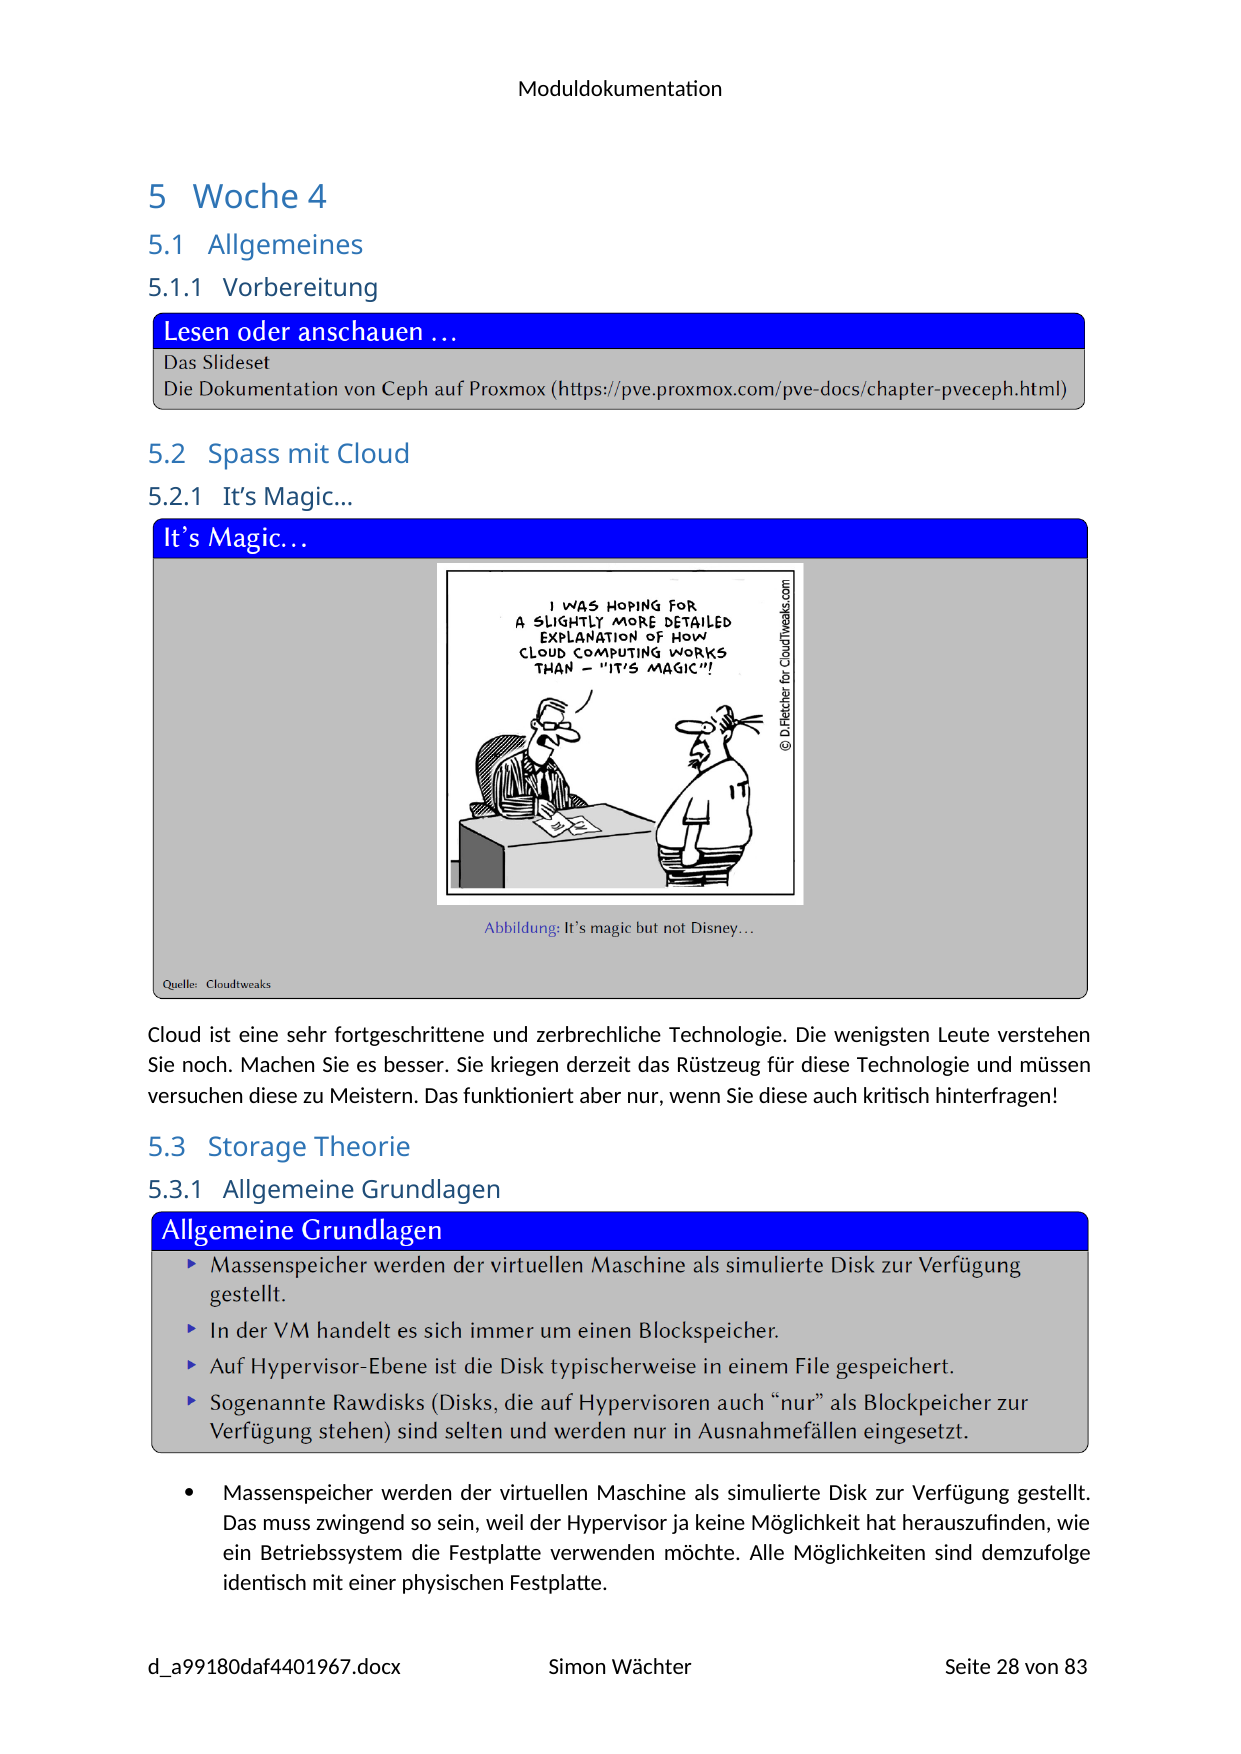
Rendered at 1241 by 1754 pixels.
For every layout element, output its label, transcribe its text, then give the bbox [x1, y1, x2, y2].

subtitle Allgemeines [148, 226, 1093, 263]
subtitle Spass mit Cloud [148, 434, 1093, 471]
text Cloud ist eine sehr fortgeschrittene und zerbrechliche Technologie. Die wenigsten Leute verstehen Sie noch. Machen Sie es besser. Sie kriegen derzeit das Rüstzeug für diese Technologie und müssen versuchen diese zu Meistern. Das funktioniert aber nur, wenn Sie diese auch kritisch hinterfragen! [148, 1020, 1093, 1109]
picture [147, 515, 1093, 1002]
picture [147, 1208, 1093, 1459]
subtitle Vorbereitung [148, 270, 1093, 304]
subtitle It’s Magic… [148, 478, 1093, 512]
subtitle Storage Theorie [148, 1128, 1093, 1164]
subtitle Allgemeine Grundlagen [148, 1172, 1093, 1206]
picture [147, 306, 1093, 416]
list Massenspeicher werden der virtuellen Maschine als simulierte Disk zur Verfügung gestellt. Das muss zwingend so sein, weil der Hypervisor ja keine Möglichkeit hat herauszufinden, wie ein Betriebssystem die Festplatte verwenden möchte. Alle Möglichkeiten sind demzufolge identisch mit einer physischen Festplatte. [185, 1478, 1093, 1596]
subtitle Woche 4 [148, 173, 1093, 218]
